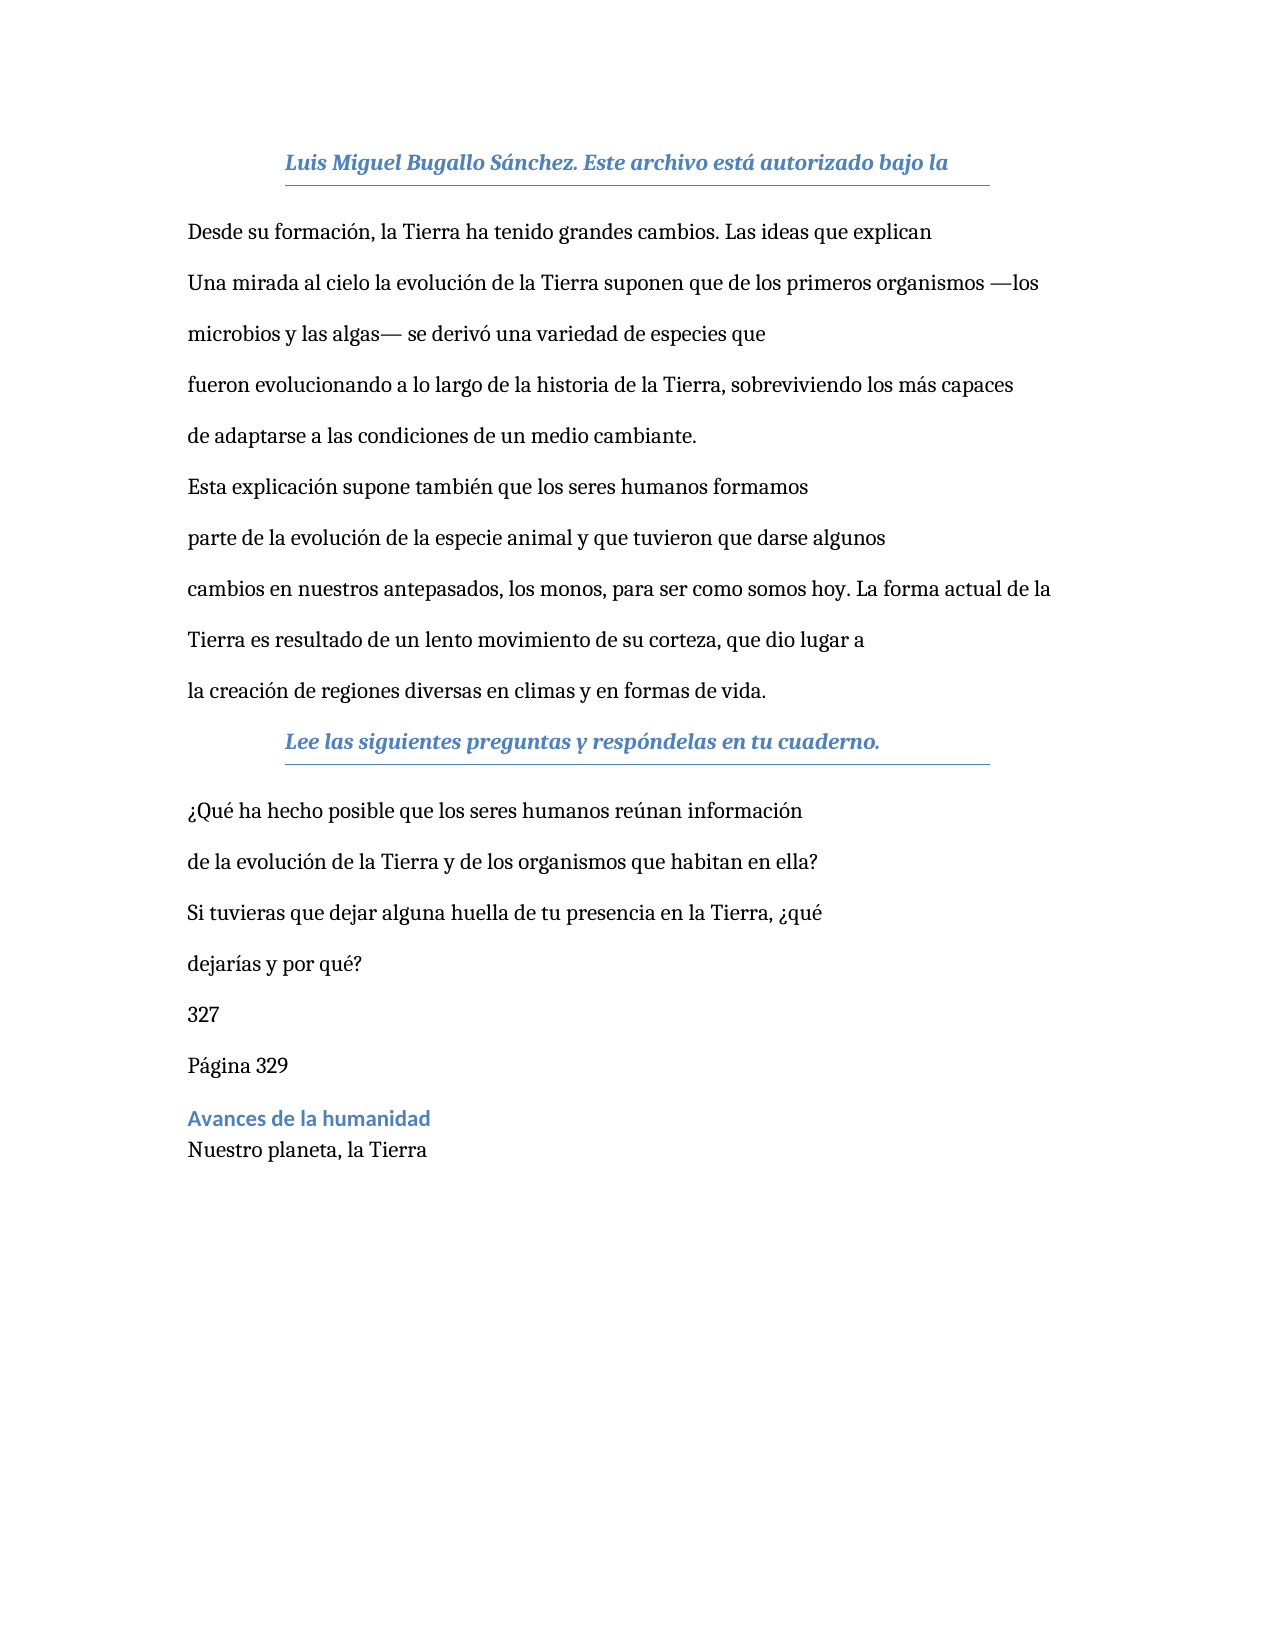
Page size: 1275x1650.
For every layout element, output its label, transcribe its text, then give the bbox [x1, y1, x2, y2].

text Lee las siguientes preguntas y respóndelas en tu cuaderno. [285, 729, 990, 764]
text 327 [187, 1002, 1087, 1028]
text ¿Qué ha hecho posible que los seres humanos reúnan información [187, 798, 1087, 824]
text microbios y las algas— se derivó una variedad de especies que [187, 321, 1087, 347]
text Nuestro planeta, la Tierra [187, 1136, 1087, 1163]
text parte de la evolución de la especie animal y que tuvieron que darse algunos [187, 525, 1087, 551]
text Luis Miguel Bugallo Sánchez. Este archivo está autorizado bajo la [285, 150, 990, 185]
text Desde su formación, la Tierra ha tenido grandes cambios. Las ideas que explican [187, 219, 1087, 245]
text la creación de regiones diversas en climas y en formas de vida. [187, 678, 1087, 704]
text fueron evolucionando a lo largo de la historia de la Tierra, sobreviviendo los más capaces [187, 372, 1087, 398]
text Esta explicación supone también que los seres humanos formamos [187, 474, 1087, 500]
text Tierra es resultado de un lento movimiento de su corteza, que dio lugar a [187, 627, 1087, 653]
text dejarías y por qué? [187, 951, 1087, 977]
text Una mirada al cielo la evolución de la Tierra suponen que de los primeros organismos —los [187, 270, 1087, 296]
text Página 329 [187, 1053, 1087, 1079]
text cambios en nuestros antepasados, los monos, para ser como somos hoy. La forma actual de la [187, 576, 1087, 602]
text de la evolución de la Tierra y de los organismos que habitan en ella? [187, 849, 1087, 875]
text Si tuvieras que dejar alguna huella de tu presencia en la Tierra, ¿qué [187, 900, 1087, 926]
subtitle Avances de la humanidad [187, 1104, 1087, 1132]
text de adaptarse a las condiciones de un medio cambiante. [187, 423, 1087, 449]
